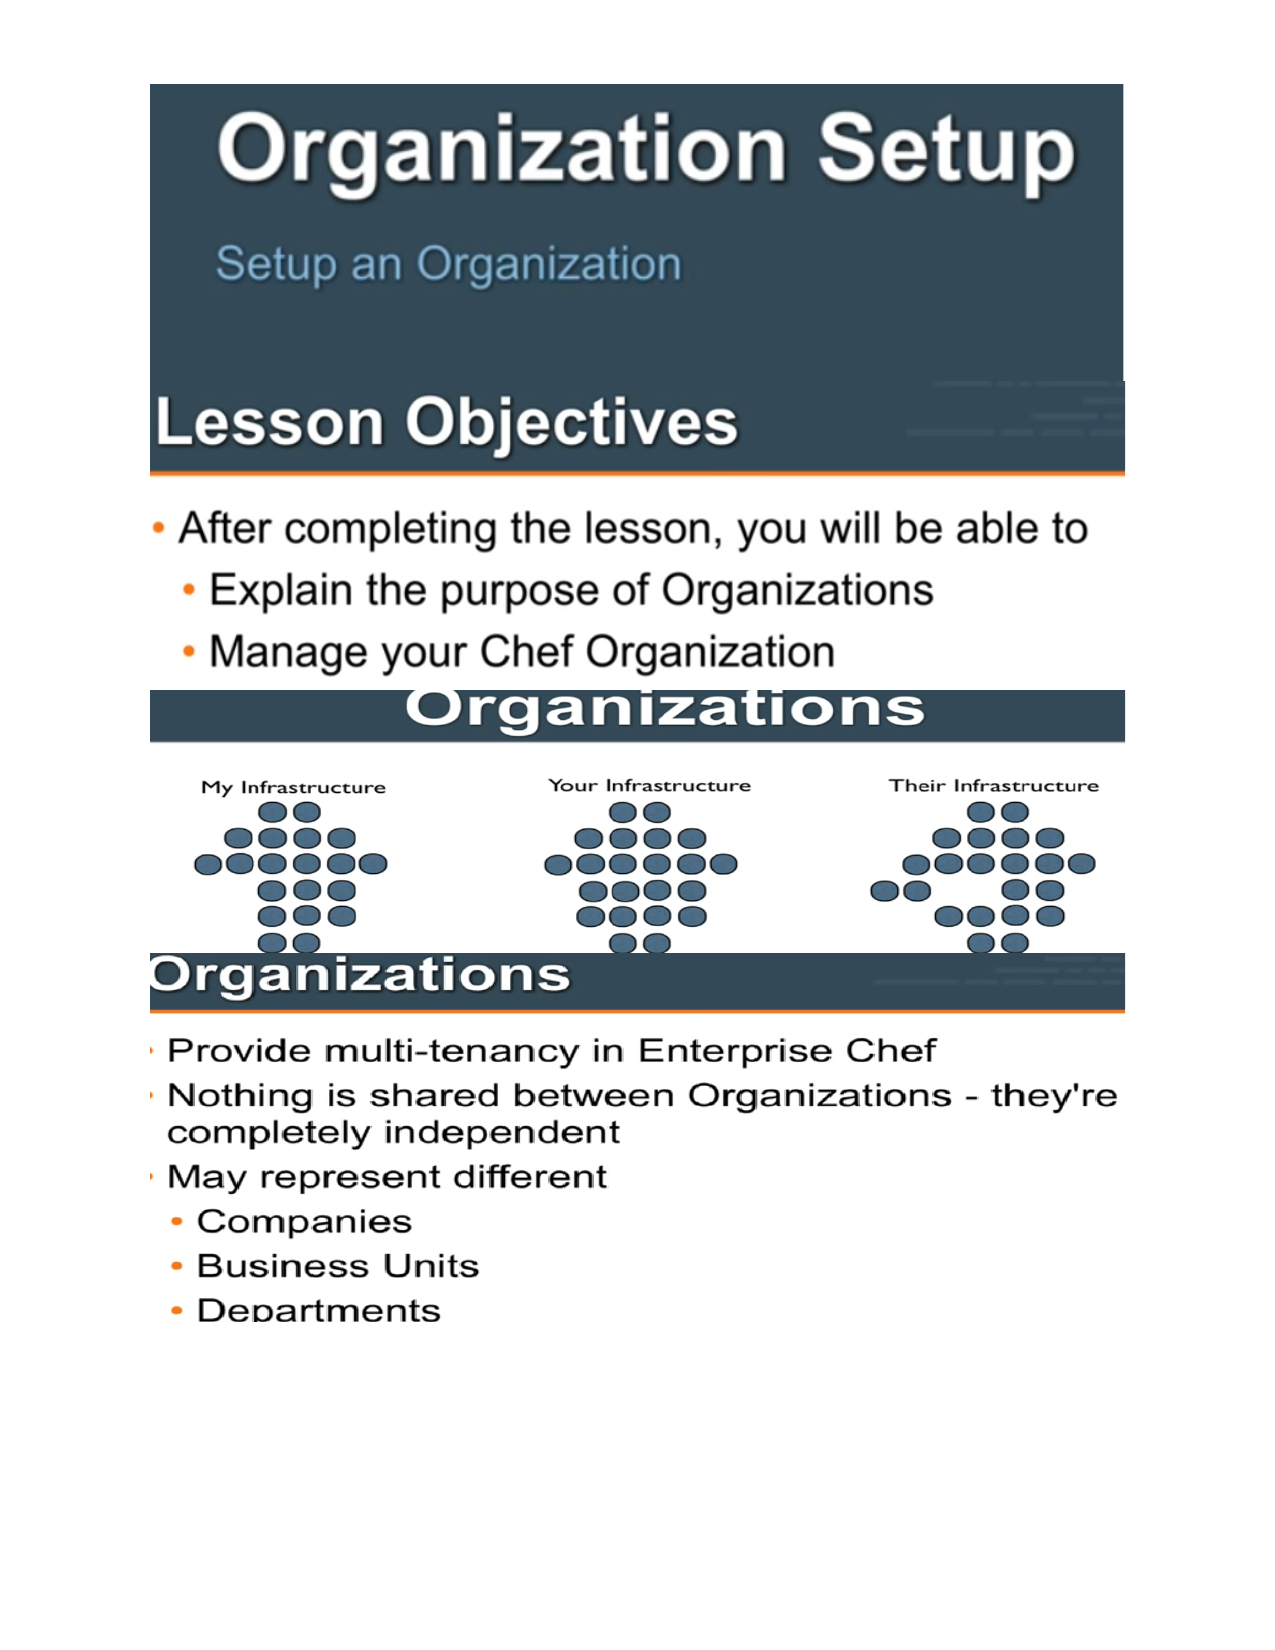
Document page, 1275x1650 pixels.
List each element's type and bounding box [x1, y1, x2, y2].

picture [150, 84, 1125, 1322]
